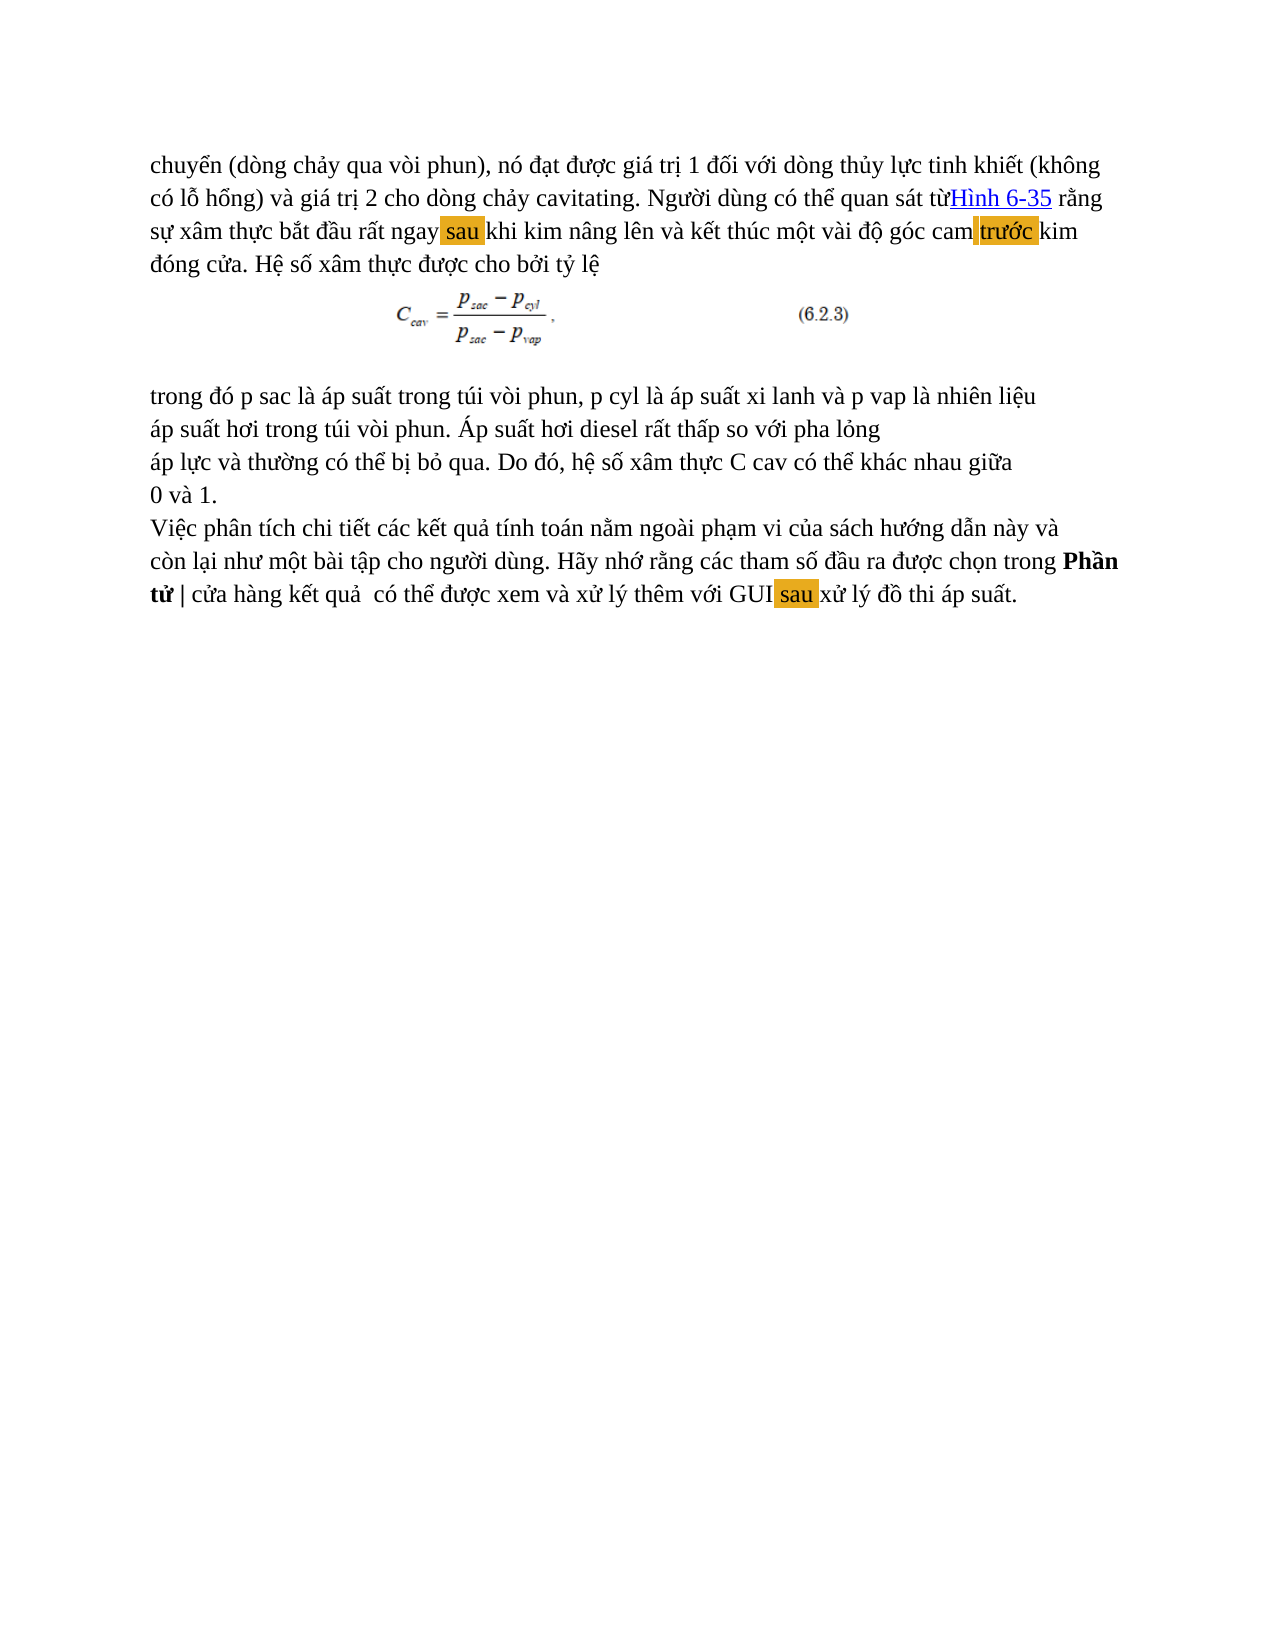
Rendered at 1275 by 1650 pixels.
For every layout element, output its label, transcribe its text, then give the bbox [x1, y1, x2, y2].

text đóng cửa. Hệ số xâm thực được cho bởi tỷ lệ [150, 249, 1125, 278]
text áp suất hơi trong túi vòi phun. Áp suất hơi diesel rất thấp so với pha lỏng [150, 414, 1125, 443]
text còn lại như một bài tập cho người dùng. Hãy nhớ rằng các tham số đầu ra được chọn trong Phần tử | cửa hàng kết quả có thể được xem và xử lý thêm với GUI sau xử lý đồ thi áp suất. [150, 546, 1125, 608]
text áp lực và thường có thể bị bỏ qua. Do đó, hệ số xâm thực C cav có thể khác nhau giữa [150, 447, 1125, 476]
picture [376, 283, 857, 355]
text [150, 150, 1125, 245]
text 0 và 1. [150, 480, 1125, 509]
text trong đó p sac là áp suất trong túi vòi phun, p cyl là áp suất xi lanh và p vap là nhiên liệu [150, 381, 1125, 410]
text Việc phân tích chi tiết các kết quả tính toán nằm ngoài phạm vi của sách hướng dẫn này và [150, 513, 1125, 542]
